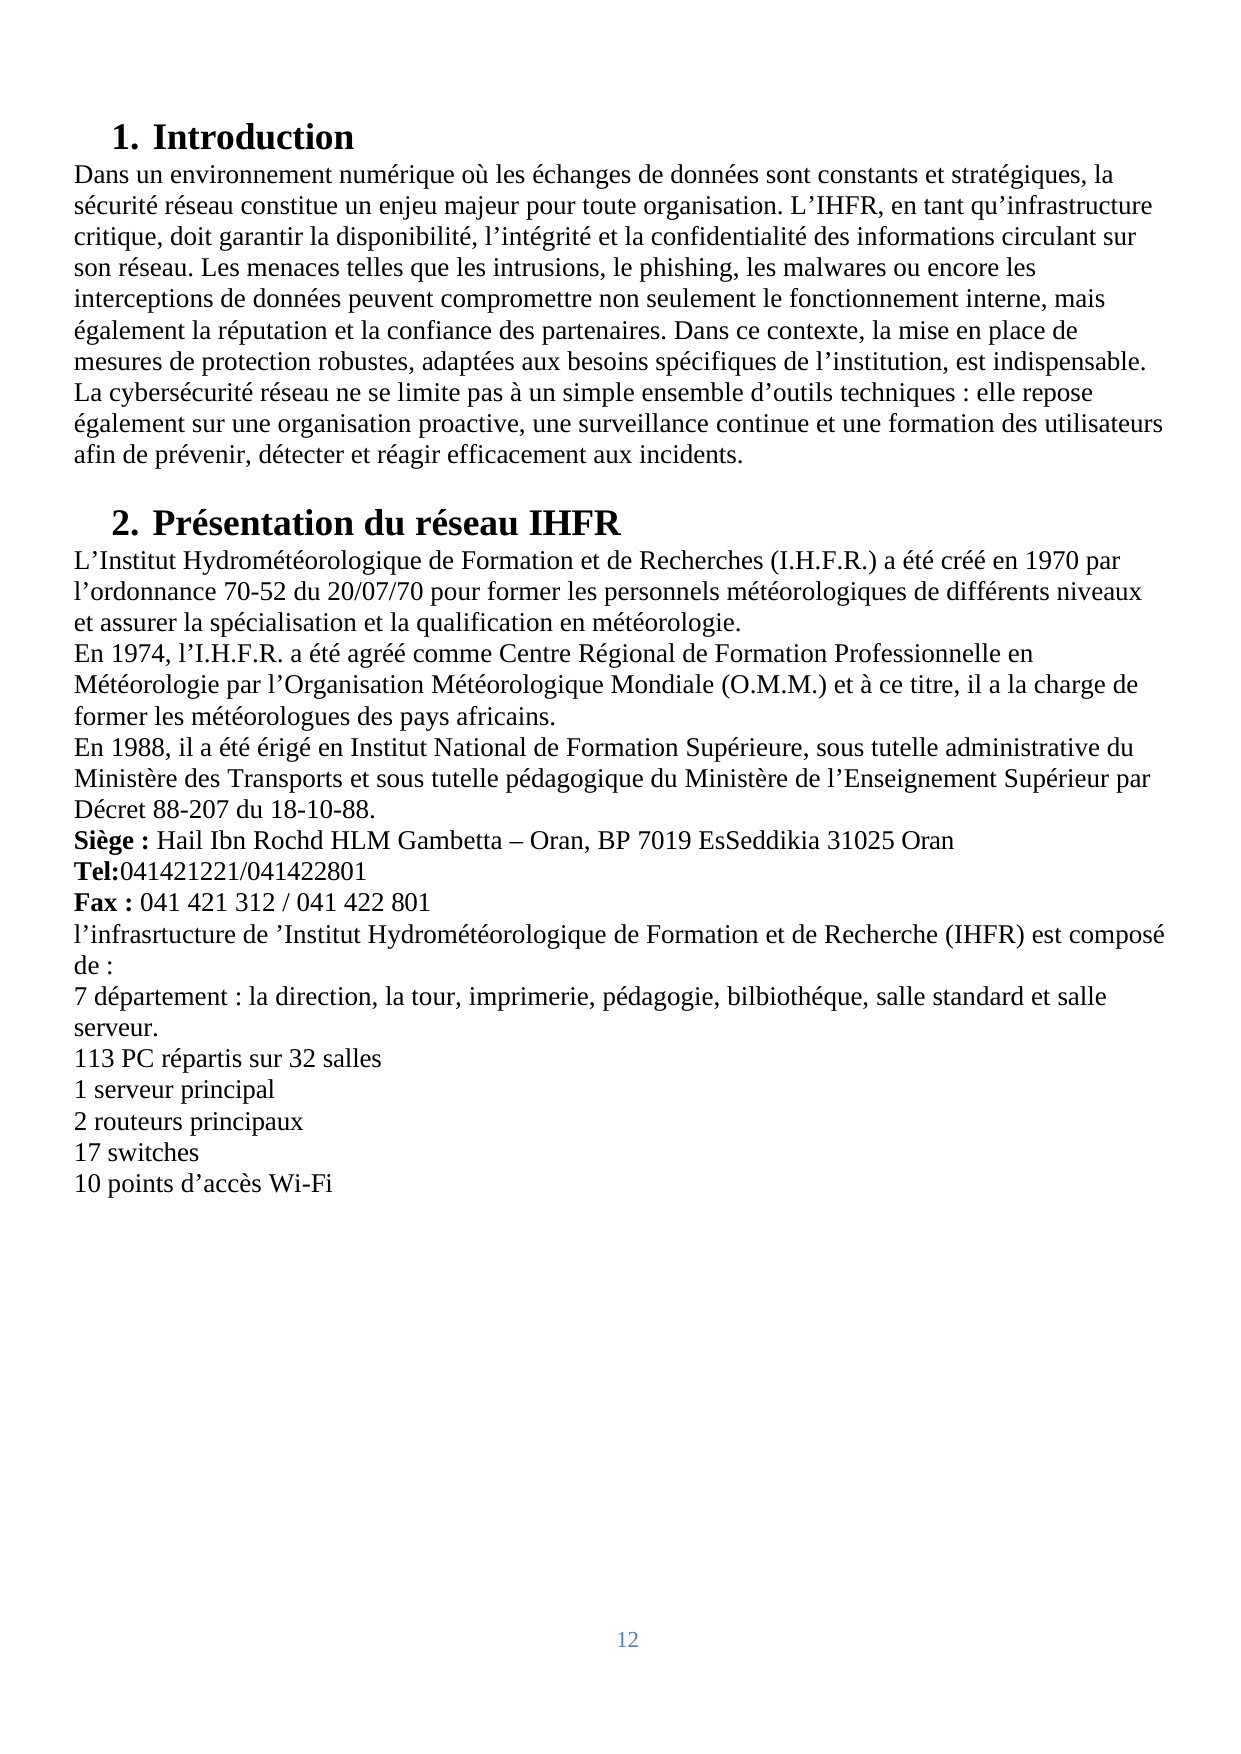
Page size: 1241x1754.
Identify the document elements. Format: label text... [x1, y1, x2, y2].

text 1 serveur principal [74, 1074, 1196, 1105]
text 10 points d’accès Wi-Fi [74, 1167, 1196, 1198]
text En 1988, il a été érigé en Institut National de Formation Supérieure, sous tutelle administrative du Ministère des Transports et sous tutelle pédagogique du Ministère de l’Enseignement Supérieur par Décret 88-207 du 18-10-88. [74, 731, 1196, 824]
subtitle Introduction [111, 115, 1196, 158]
text 113 PC répartis sur 32 salles [74, 1042, 1196, 1074]
text Fax : 041 421 312 / 041 422 801 [74, 887, 1196, 918]
text L’Institut Hydrométéorologique de Formation et de Recherches (I.H.F.R.) a été créé en 1970 par l’ordonnance 70-52 du 20/07/70 pour former les personnels météorologiques de différents niveaux et assurer la spécialisation et la qualification en météorologie. [74, 544, 1156, 637]
text 7 département : la direction, la tour, imprimerie, pédagogie, bilbiothéque, salle standard et salle serveur. [74, 980, 1155, 1042]
text Siège : Hail Ibn Rochd HLM Gambetta – Oran, BP 7019 EsSeddikia 31025 Oran [74, 824, 1196, 855]
text 17 switches [74, 1136, 1196, 1167]
text 2 routeurs principaux [74, 1105, 1196, 1136]
text En 1974, l’I.H.F.R. a été agréé comme Centre Régional de Formation Professionnelle en Météorologie par l’Organisation Météorologique Mondiale (O.M.M.) et à ce titre, il a la charge de former les météorologues des pays africains. [74, 637, 1156, 731]
text Tel:041421221/041422801 [74, 855, 1196, 886]
text l’infrasrtucture de ’Institut Hydrométéorologique de Formation et de Recherche (IHFR) est composé de : [74, 918, 1165, 980]
text Dans un environnement numérique où les échanges de données sont constants et stratégiques, la sécurité réseau constitue un enjeu majeur pour toute organisation. L’IHFR, en tant qu’infrastructure critique, doit garantir la disponibilité, l’intégrité et la confidentialité des informations circulant sur son réseau. Les menaces telles que les intrusions, le phishing, les malwares ou encore les interceptions de données peuvent compromettre non seulement le fonctionnement interne, mais également la réputation et la confiance des partenaires. Dans ce contexte, la mise en place de mesures de protection robustes, adaptées aux besoins spécifiques de l’institution, est indispensable. La cybersécurité réseau ne se limite pas à un simple ensemble d’outils techniques : elle repose également sur une organisation proactive, une surveillance continue et une formation des utilisateurs afin de prévenir, détecter et réagir efficacement aux incidents. [74, 158, 1165, 469]
subtitle Présentation du réseau IHFR [111, 500, 1196, 543]
